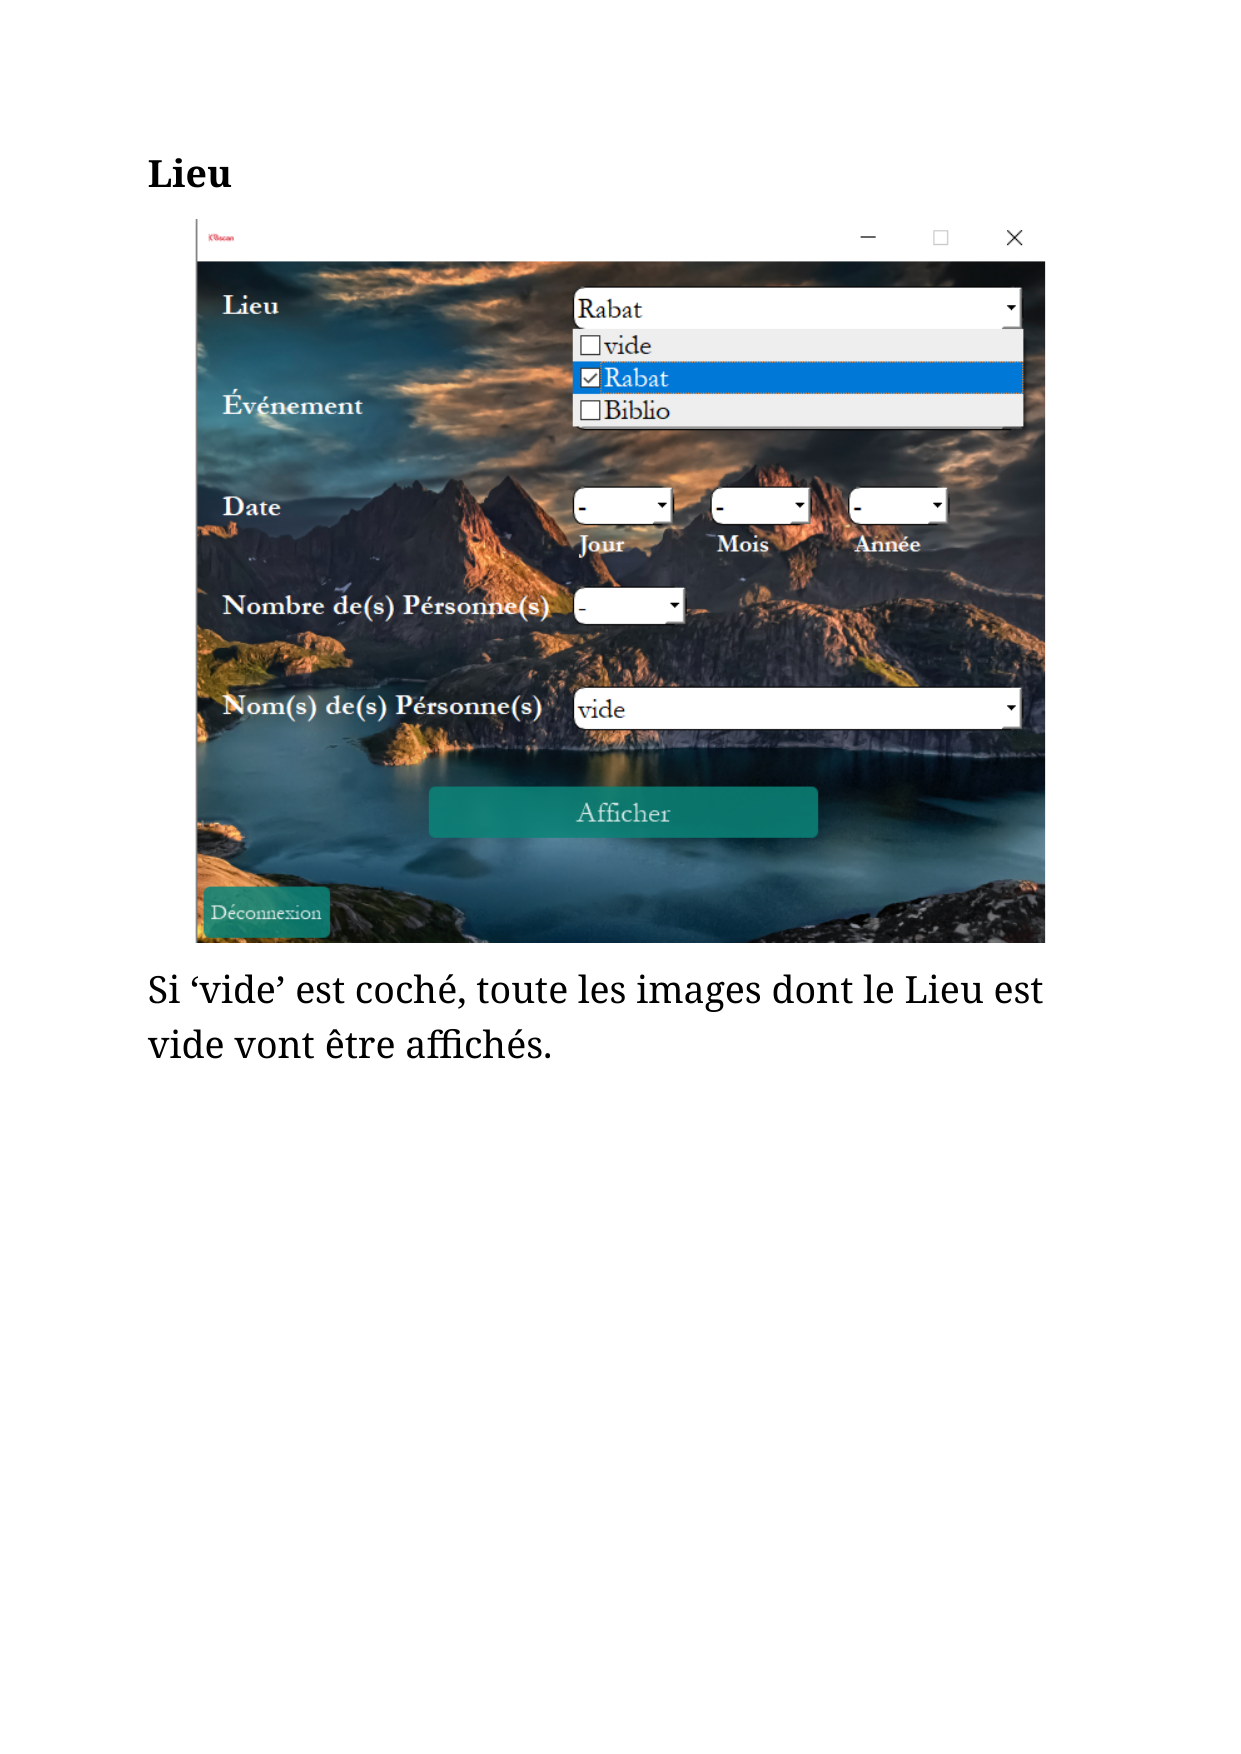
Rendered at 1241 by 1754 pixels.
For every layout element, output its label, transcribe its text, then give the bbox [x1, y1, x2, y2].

text Si ‘vide’ est coché, toute les images dont le Lieu est vide vont être affichés. [148, 963, 1093, 1069]
picture [195, 219, 1045, 943]
text Lieu [148, 148, 1093, 199]
